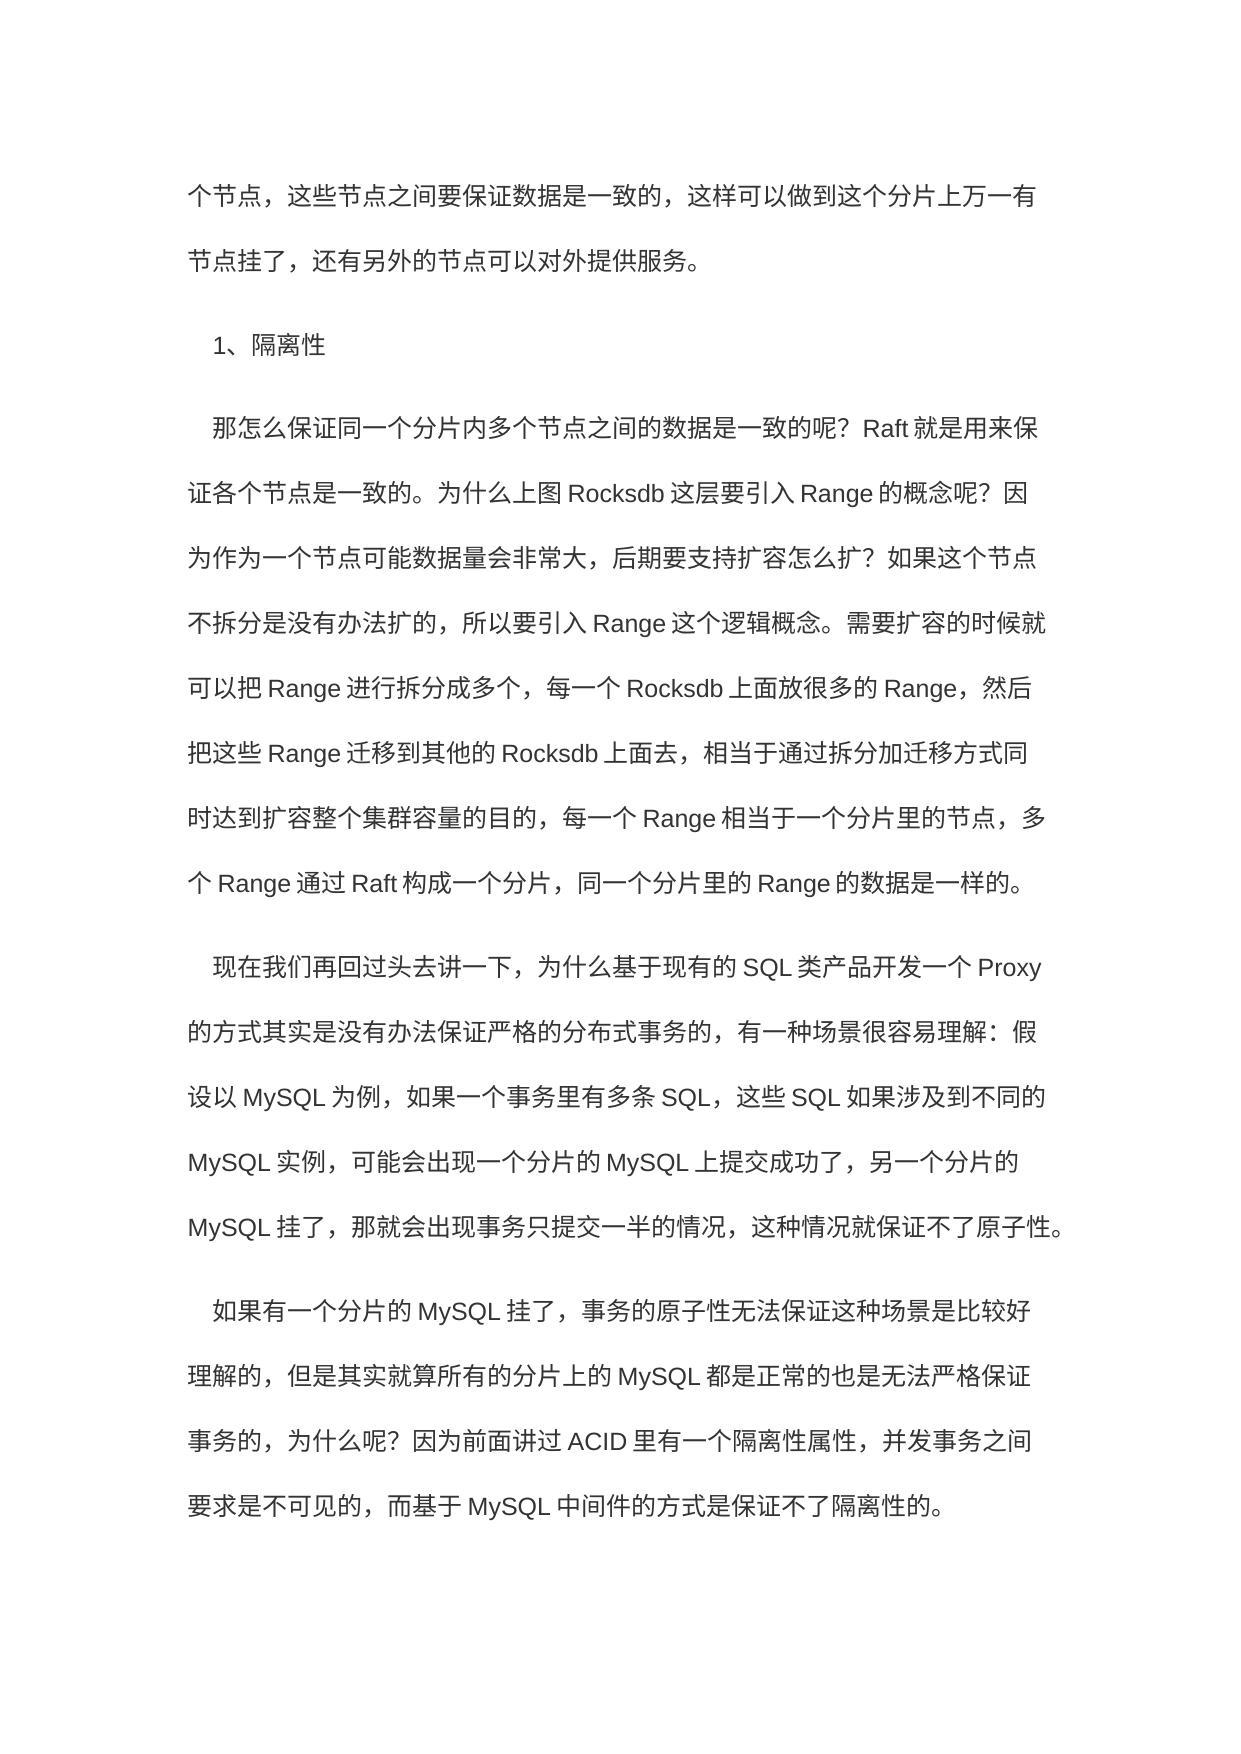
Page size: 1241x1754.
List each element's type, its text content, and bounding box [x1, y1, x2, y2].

text 如果有一个分片的MySQL挂了，事务的原子性无法保证这种场景是比较好理解的，但是其实就算所有的分片上的MySQL都是正常的也是无法严格保证事务的，为什么呢？因为前面讲过ACID里有一个隔离性属性，并发事务之间要求是不可见的，而基于MySQL中间件的方式是保证不了隔离性的。 [187, 1277, 1053, 1537]
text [187, 162, 1053, 292]
text 那怎么保证同一个分片内多个节点之间的数据是一致的呢？Raft就是用来保证各个节点是一致的。为什么上图Rocksdb这层要引入Range的概念呢？因为作为一个节点可能数据量会非常大，后期要支持扩容怎么扩？如果这个节点不拆分是没有办法扩的，所以要引入Range这个逻辑概念。需要扩容的时候就可以把Range进行拆分成多个，每一个Rocksdb上面放很多的Range，然后把这些Range迁移到其他的Rocksdb上面去，相当于通过拆分加迁移方式同时达到扩容整个集群容量的目的，每一个Range相当于一个分片里的节点，多个Range通过Raft构成一个分片，同一个分片里的Range的数据是一样的。 [187, 394, 1053, 914]
text 现在我们再回过头去讲一下，为什么基于现有的SQL类产品开发一个Proxy的方式其实是没有办法保证严格的分布式事务的，有一种场景很容易理解：假设以MySQL为例，如果一个事务里有多条SQL，这些SQL如果涉及到不同的MySQL实例，可能会出现一个分片的MySQL上提交成功了，另一个分片的MySQL挂了，那就会出现事务只提交一半的情况，这种情况就保证不了原子性。 [187, 933, 1053, 1258]
text 1、隔离性 [187, 311, 1053, 376]
